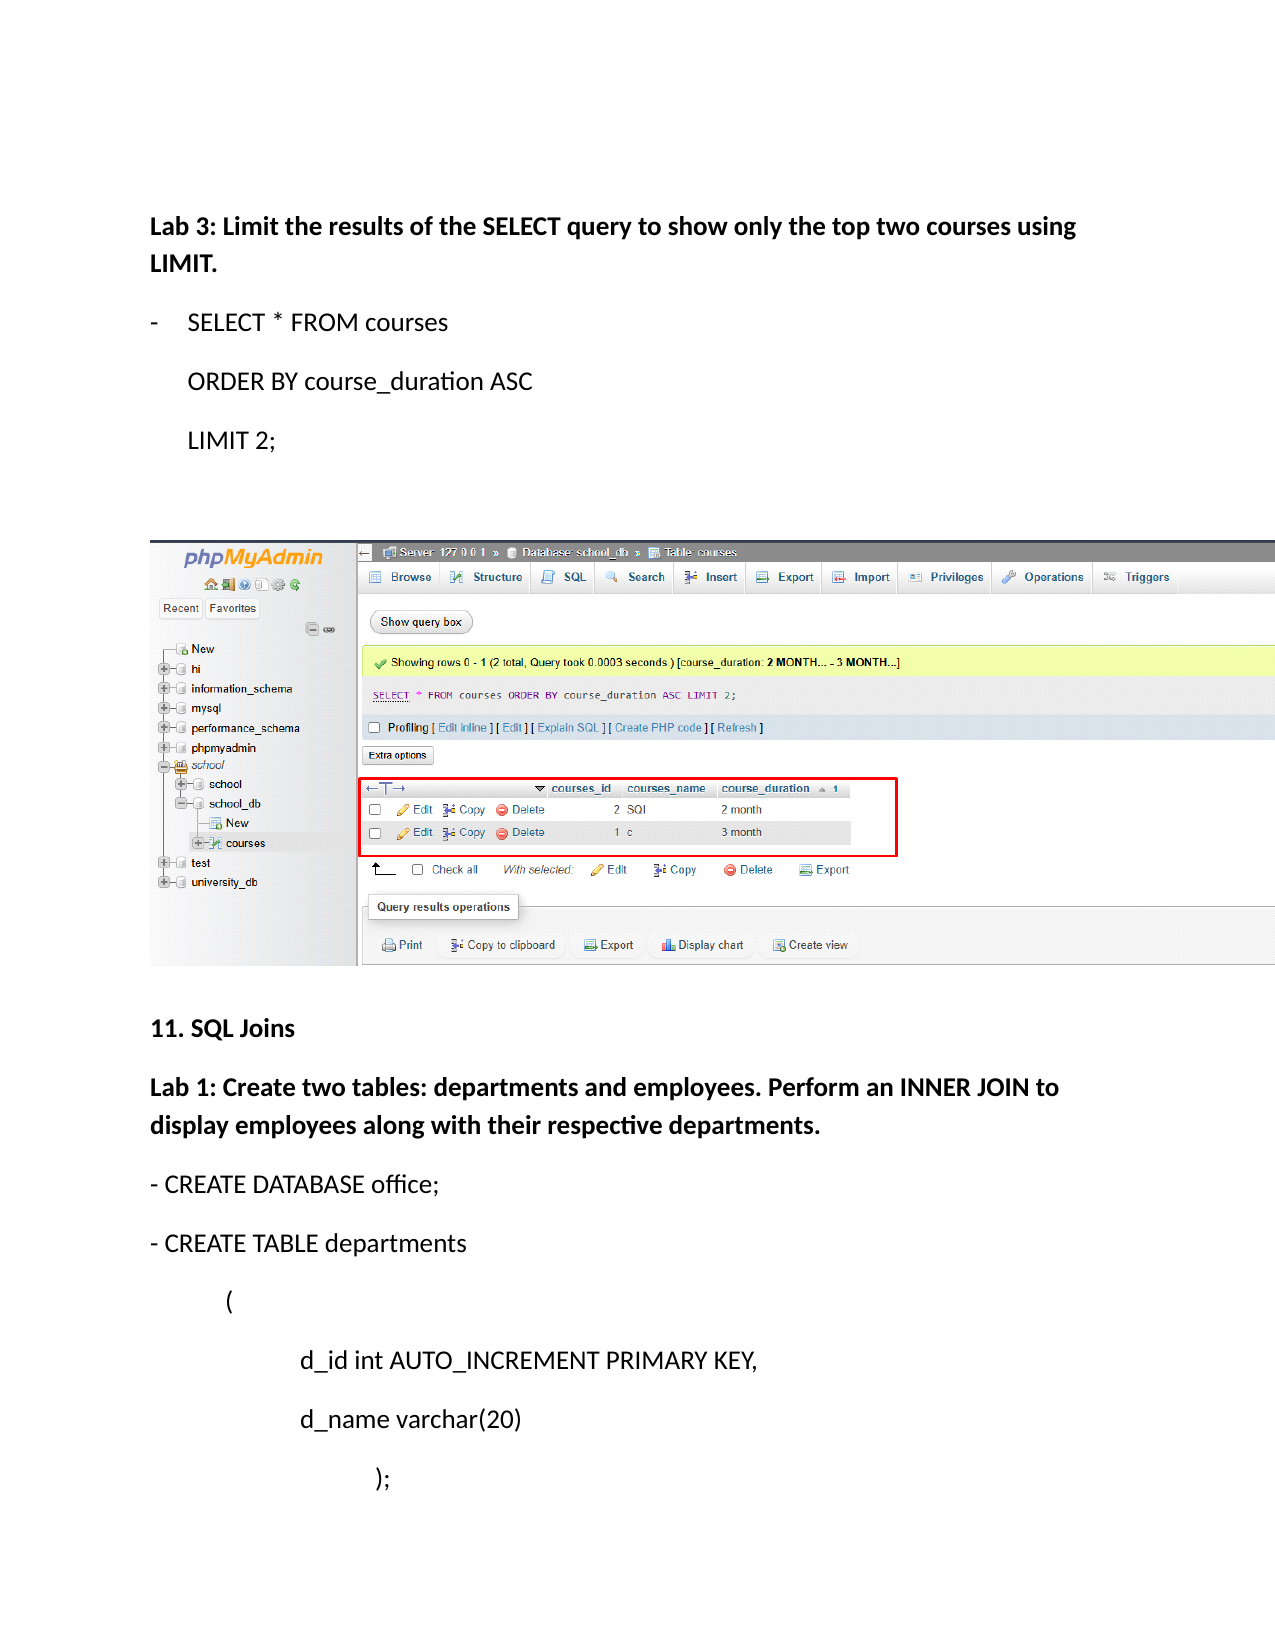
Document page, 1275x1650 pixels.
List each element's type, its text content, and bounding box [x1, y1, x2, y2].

text d_name varchar(20) [300, 1402, 1125, 1435]
list SELECT * FROM courses [150, 305, 1125, 338]
text Lab 3: Limit the results of the SELECT query to show only the top two courses using LIMIT. [150, 209, 1125, 280]
text - CREATE DATABASE office; [150, 1167, 1125, 1200]
text d_id int AUTO_INCREMENT PRIMARY KEY, [225, 1343, 1125, 1376]
text 11. SQL Joins [150, 1012, 1125, 1044]
text ORDER BY course_duration ASC [187, 364, 1125, 397]
text - CREATE TABLE departments [150, 1226, 1125, 1259]
text ); [375, 1461, 1125, 1494]
text Lab 1: Create two tables: departments and employees. Perform an INNER JOIN to display employees along with their respective departments. [150, 1070, 1125, 1141]
text LIMIT 2; [187, 423, 1125, 456]
picture [150, 540, 1275, 966]
text ( [150, 1284, 1125, 1317]
